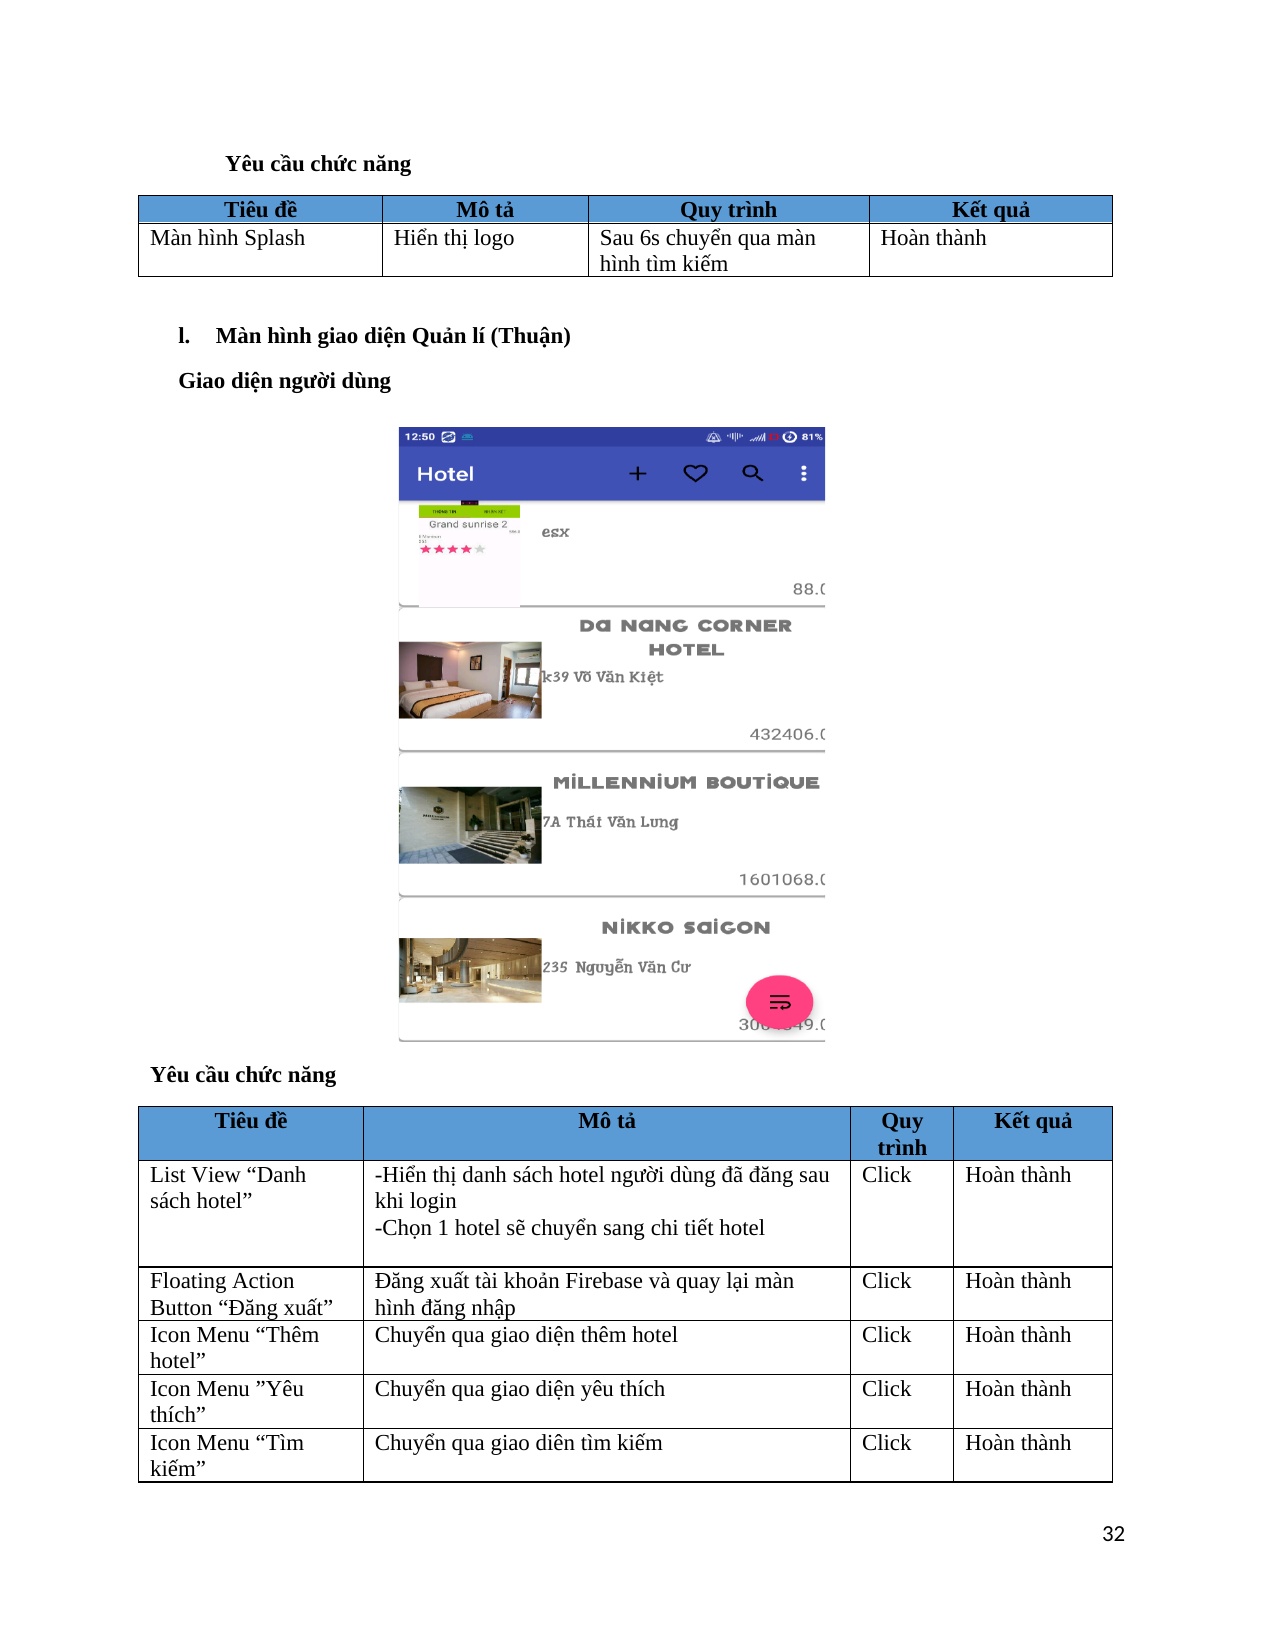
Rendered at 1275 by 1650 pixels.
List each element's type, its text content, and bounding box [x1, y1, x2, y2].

table_cell Hoàn thành [954, 1429, 1112, 1481]
table_cell Hoàn thành [954, 1375, 1112, 1428]
table_cell Icon Menu ”Yêu thích” [139, 1375, 363, 1428]
table_header Quy trình [589, 196, 869, 222]
text Yêu cầu chức năng [150, 150, 1125, 176]
table_cell Click [851, 1429, 953, 1481]
table_header Mô tả [383, 196, 588, 222]
table_cell Sau 6s chuyển qua màn hình tìm kiếm [589, 224, 869, 276]
table_cell Click [851, 1161, 953, 1266]
list Màn hình giao diện Quản lí (Thuận) [178, 322, 1125, 349]
table_cell Click [851, 1268, 953, 1320]
table_header Kết quả [870, 196, 1112, 222]
table_cell Icon Menu “Thêm hotel” [139, 1321, 363, 1374]
text Yêu cầu chức năng [150, 1061, 1125, 1087]
table_cell Màn hình Splash [139, 224, 382, 276]
picture [397, 427, 825, 1040]
table_cell Hoàn thành [954, 1268, 1112, 1320]
table_header Quy trình [851, 1107, 953, 1160]
table_cell Đăng xuất tài khoản Firebase và quay lại màn hình đăng nhập [364, 1268, 850, 1320]
table_header Tiêu đề [139, 1107, 363, 1160]
table_header Mô tả [364, 1107, 850, 1160]
table_cell List View “Danh sách hotel” [139, 1161, 363, 1266]
table_cell Hoàn thành [870, 224, 1112, 276]
table_cell Click [851, 1321, 953, 1374]
table_cell Click [851, 1375, 953, 1428]
table_cell Chuyển qua giao diện thêm hotel [364, 1321, 850, 1374]
table_cell Floating Action Button “Đăng xuất” [139, 1268, 363, 1320]
table_cell Icon Menu “Tìm kiếm” [139, 1429, 363, 1481]
table_cell Hoàn thành [954, 1161, 1112, 1266]
table_cell Hoàn thành [954, 1321, 1112, 1374]
table_header Kết quả [954, 1107, 1112, 1160]
table_cell Chuyển qua giao diện yêu thích [364, 1375, 850, 1428]
table_cell Chuyển qua giao diên tìm kiếm [364, 1429, 850, 1481]
table_cell -Hiển thị danh sách hotel người dùng đã đăng sau khi login -Chọn 1 hotel sẽ chuyển sang chi tiết hotel [364, 1161, 850, 1266]
table_cell Hiển thị logo [383, 224, 588, 276]
table_header Tiêu đề [139, 196, 382, 222]
text Giao diện người dùng [178, 367, 1125, 394]
